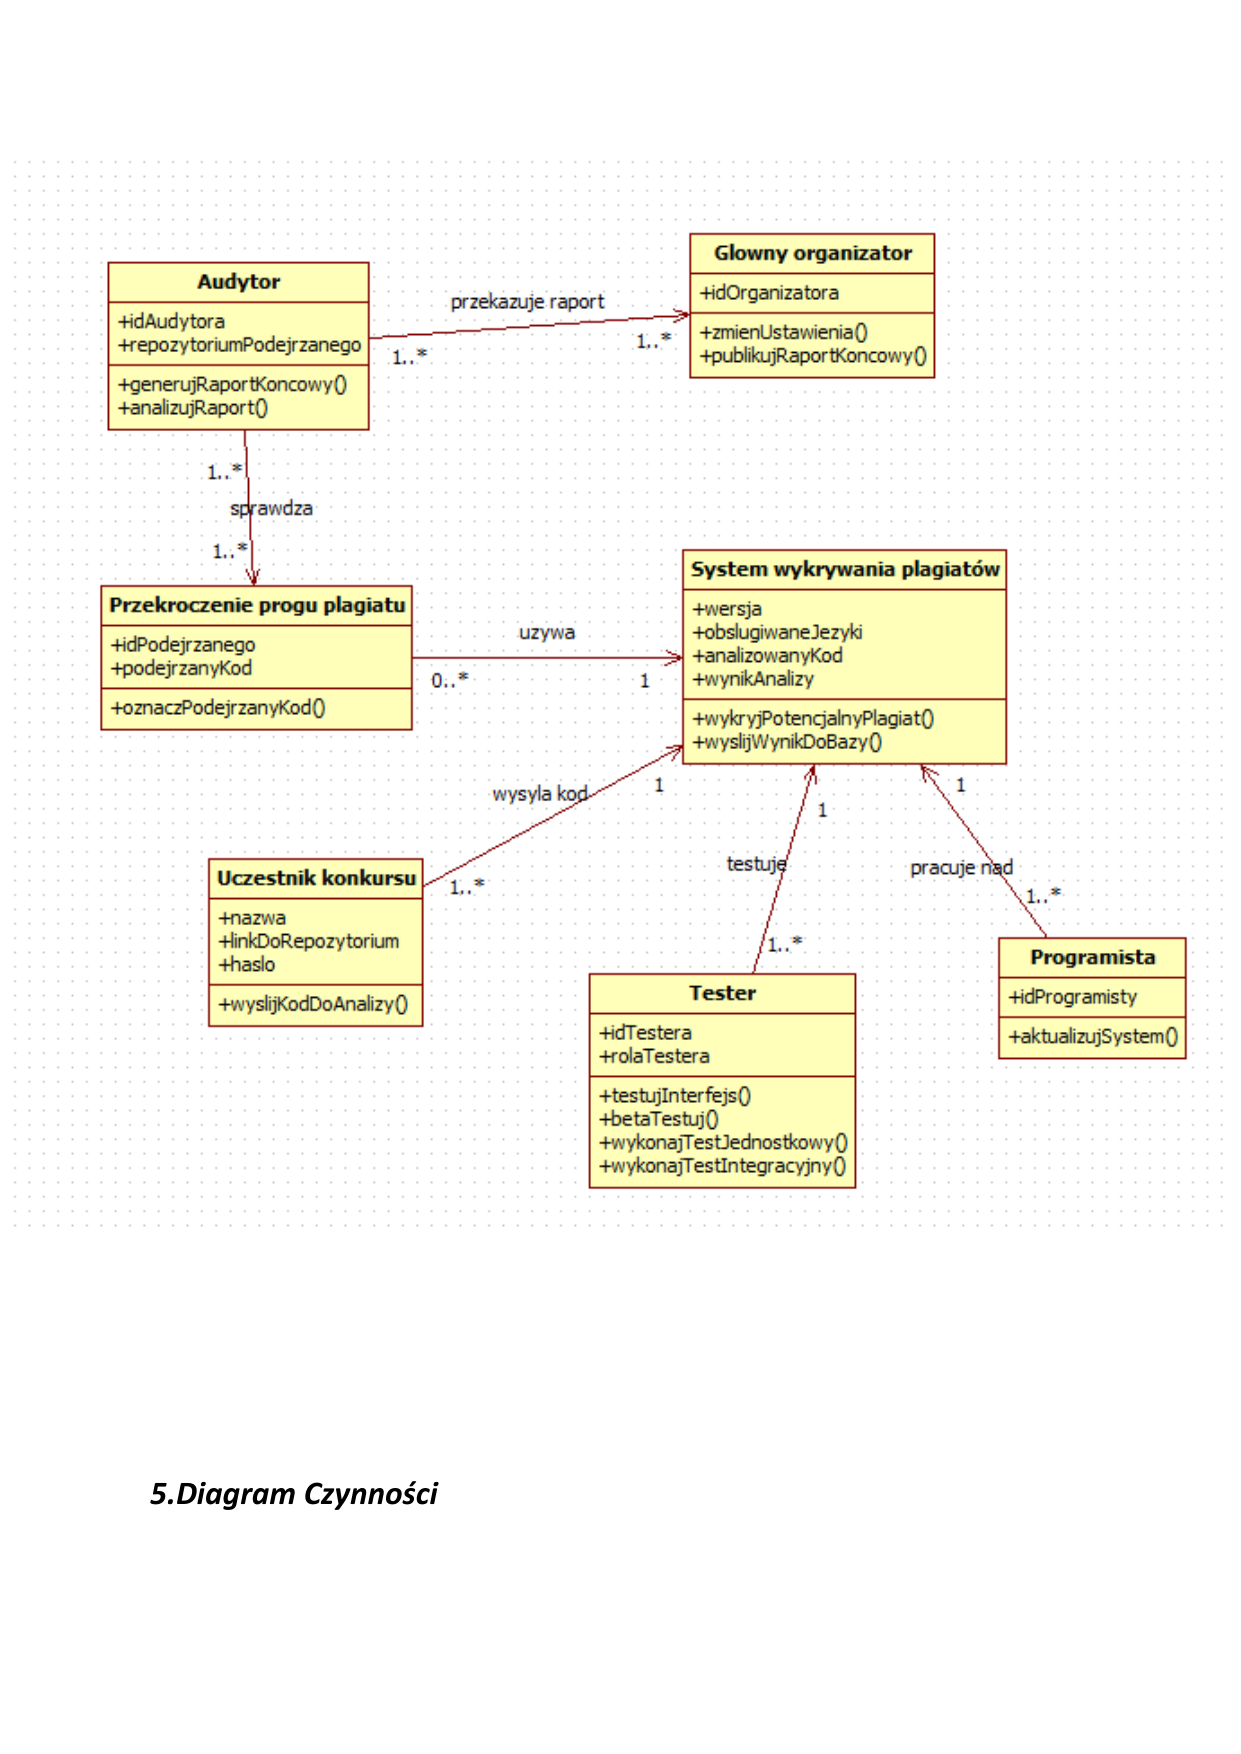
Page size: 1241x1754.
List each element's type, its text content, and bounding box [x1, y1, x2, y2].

picture [2, 150, 1232, 1234]
text 5.Diagram Czynności [150, 1472, 1240, 1512]
